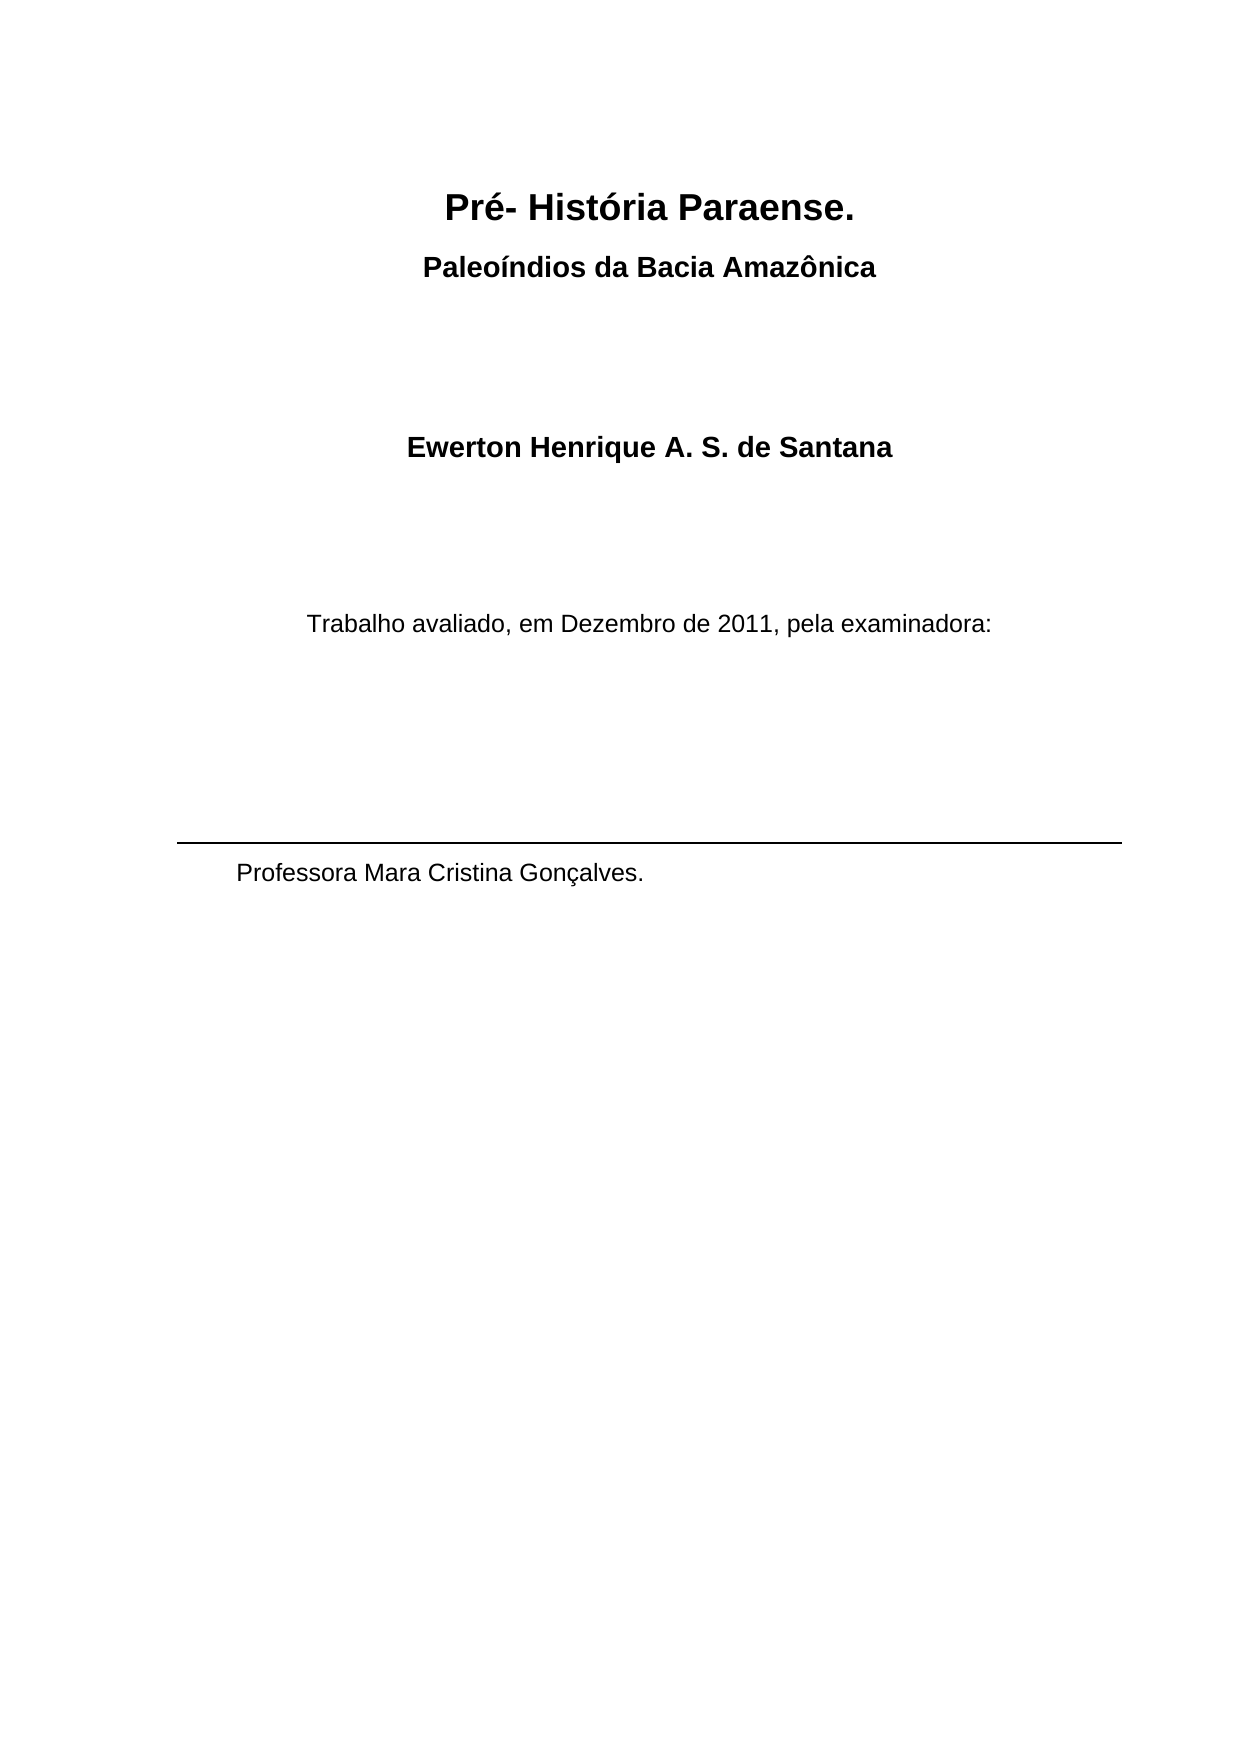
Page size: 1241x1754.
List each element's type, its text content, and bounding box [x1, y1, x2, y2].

text Ewerton Henrique A. S. de Santana [177, 430, 1122, 463]
text Paleoíndios da Bacia Amazônica [177, 250, 1122, 284]
text Pré- História Paraense. [177, 185, 1122, 228]
text Professora Mara Cristina Gonçalves. [177, 858, 1122, 887]
text Trabalho avaliado, em Dezembro de 2011, pela examinadora: [177, 609, 1122, 638]
